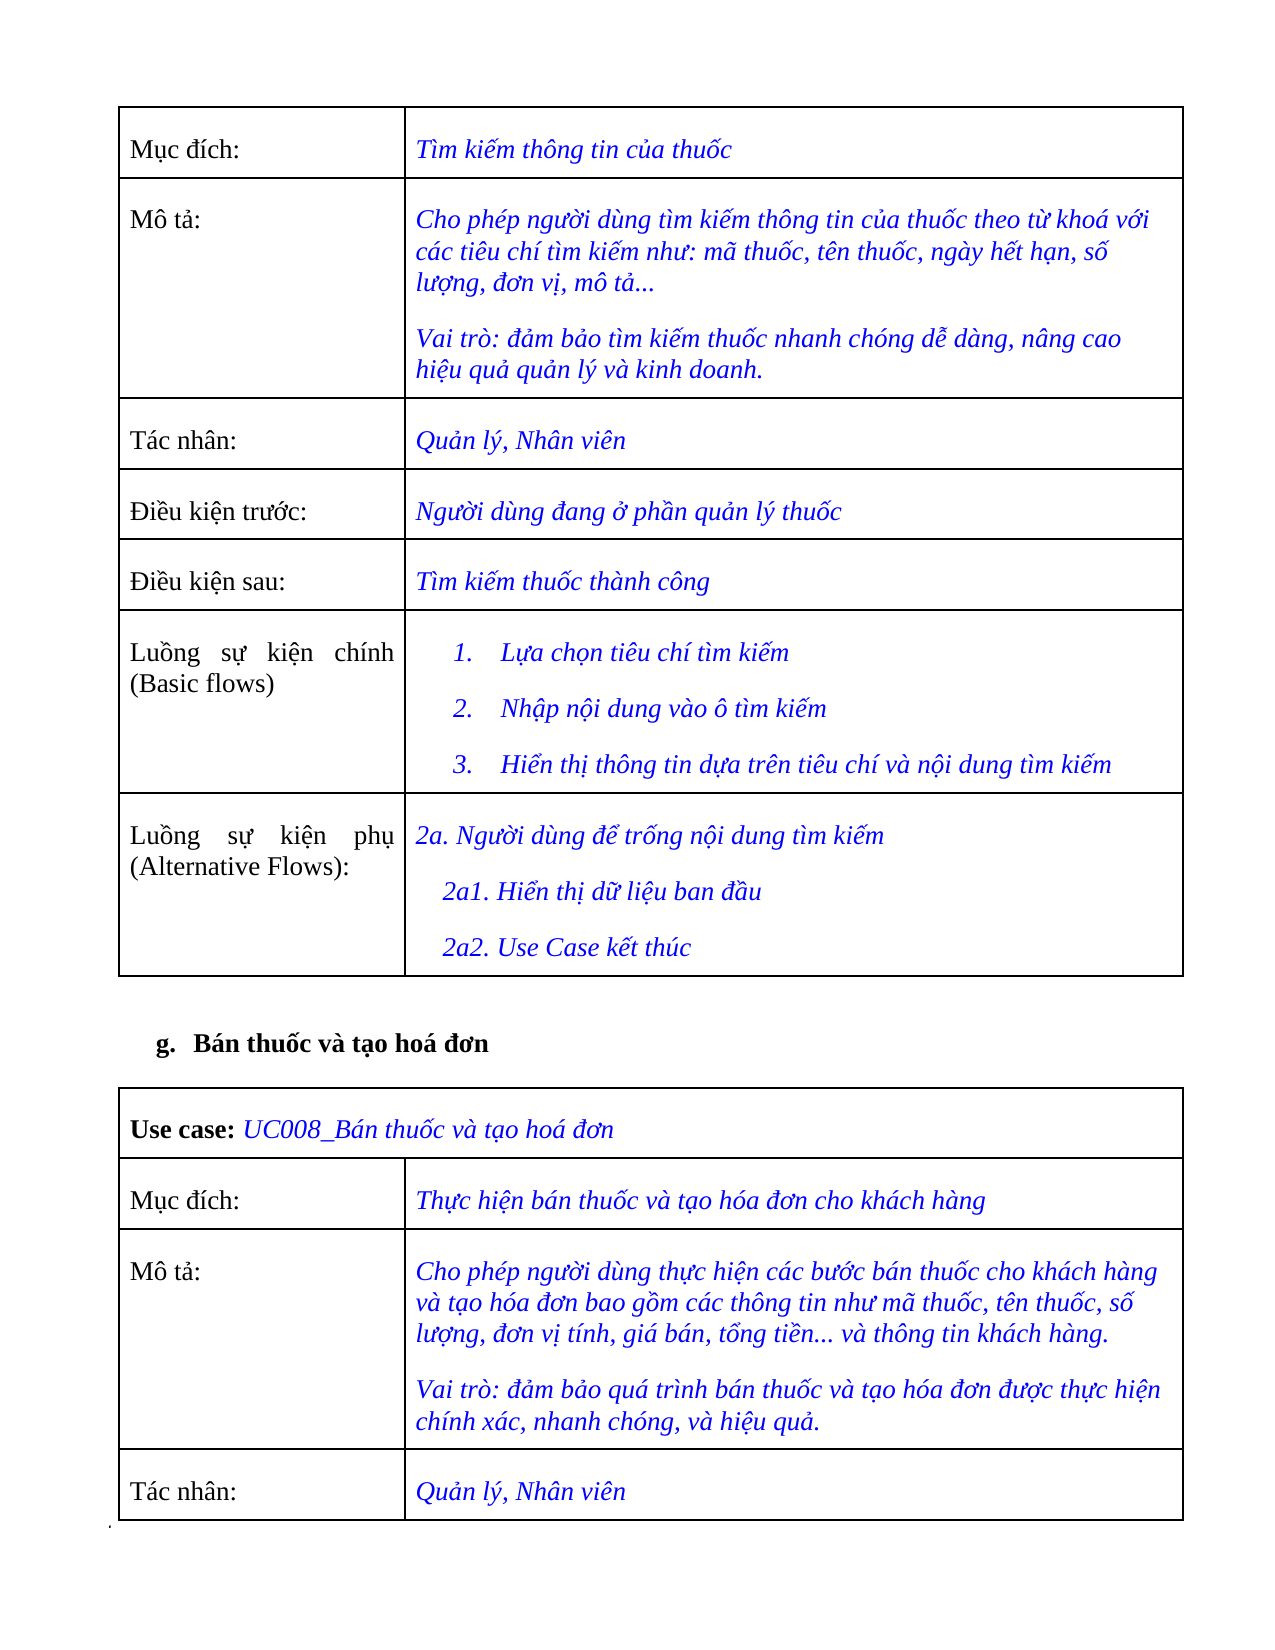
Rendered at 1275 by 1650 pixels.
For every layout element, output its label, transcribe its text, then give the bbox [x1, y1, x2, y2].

table_cell Mục đích: [120, 108, 404, 177]
subtitle Bán thuốc và tạo hoá đơn [156, 1027, 1186, 1058]
table_cell Luồng sự kiện chính (Basic flows) [120, 611, 404, 792]
table_cell Người dùng đang ở phần quản lý thuốc [406, 470, 1182, 538]
table_cell Luồng sự kiện phụ (Alternative Flows): [120, 794, 404, 975]
table_cell Cho phép người dùng tìm kiếm thông tin của thuốc theo từ khoá với các tiêu chí tìm kiếm như: mã thuốc, tên thuốc, ngày hết hạn, số lượng, đơn vị, mô tả... Vai trò: đảm bảo tìm kiếm thuốc nhanh chóng dễ dàng, nâng cao hiệu quả quản lý và kinh doanh. [406, 179, 1182, 397]
table_cell Mô tả: [120, 179, 404, 397]
table_cell 2a. Người dùng để trống nội dung tìm kiếm 2a1. Hiển thị dữ liệu ban đầu 2a2. Use Case kết thúc [406, 794, 1182, 975]
table_cell Mục đích: [120, 1159, 404, 1228]
table_cell Quản lý, Nhân viên [406, 399, 1182, 468]
table_cell Tìm kiếm thuốc thành công [406, 540, 1182, 609]
table_cell Cho phép người dùng thực hiện các bước bán thuốc cho khách hàng và tạo hóa đơn bao gồm các thông tin như mã thuốc, tên thuốc, số lượng, đơn vị tính, giá bán, tổng tiền... và thông tin khách hàng. Vai trò: đảm bảo quá trình bán thuốc và tạo hóa đơn được thực hiện chính xác, nhanh chóng, và hiệu quả. [406, 1230, 1182, 1448]
table_cell Quản lý, Nhân viên [406, 1450, 1182, 1519]
table_header Use case: UC008_Bán thuốc và tạo hoá đơn [120, 1089, 1182, 1157]
table_cell Điều kiện trước: [120, 470, 404, 538]
table_cell Tìm kiếm thông tin của thuốc [406, 108, 1182, 177]
table_cell Điều kiện sau: [120, 540, 404, 609]
table_cell Mô tả: [120, 1230, 404, 1448]
table_cell Tác nhân: [120, 1450, 404, 1519]
table_cell Thực hiện bán thuốc và tạo hóa đơn cho khách hàng [406, 1159, 1182, 1228]
table_cell 1. Lựa chọn tiêu chí tìm kiếm 2. Nhập nội dung vào ô tìm kiếm 3. Hiển thị thông tin dựa trên tiêu chí và nội dung tìm kiếm [406, 611, 1182, 792]
table_cell Tác nhân: [120, 399, 404, 468]
